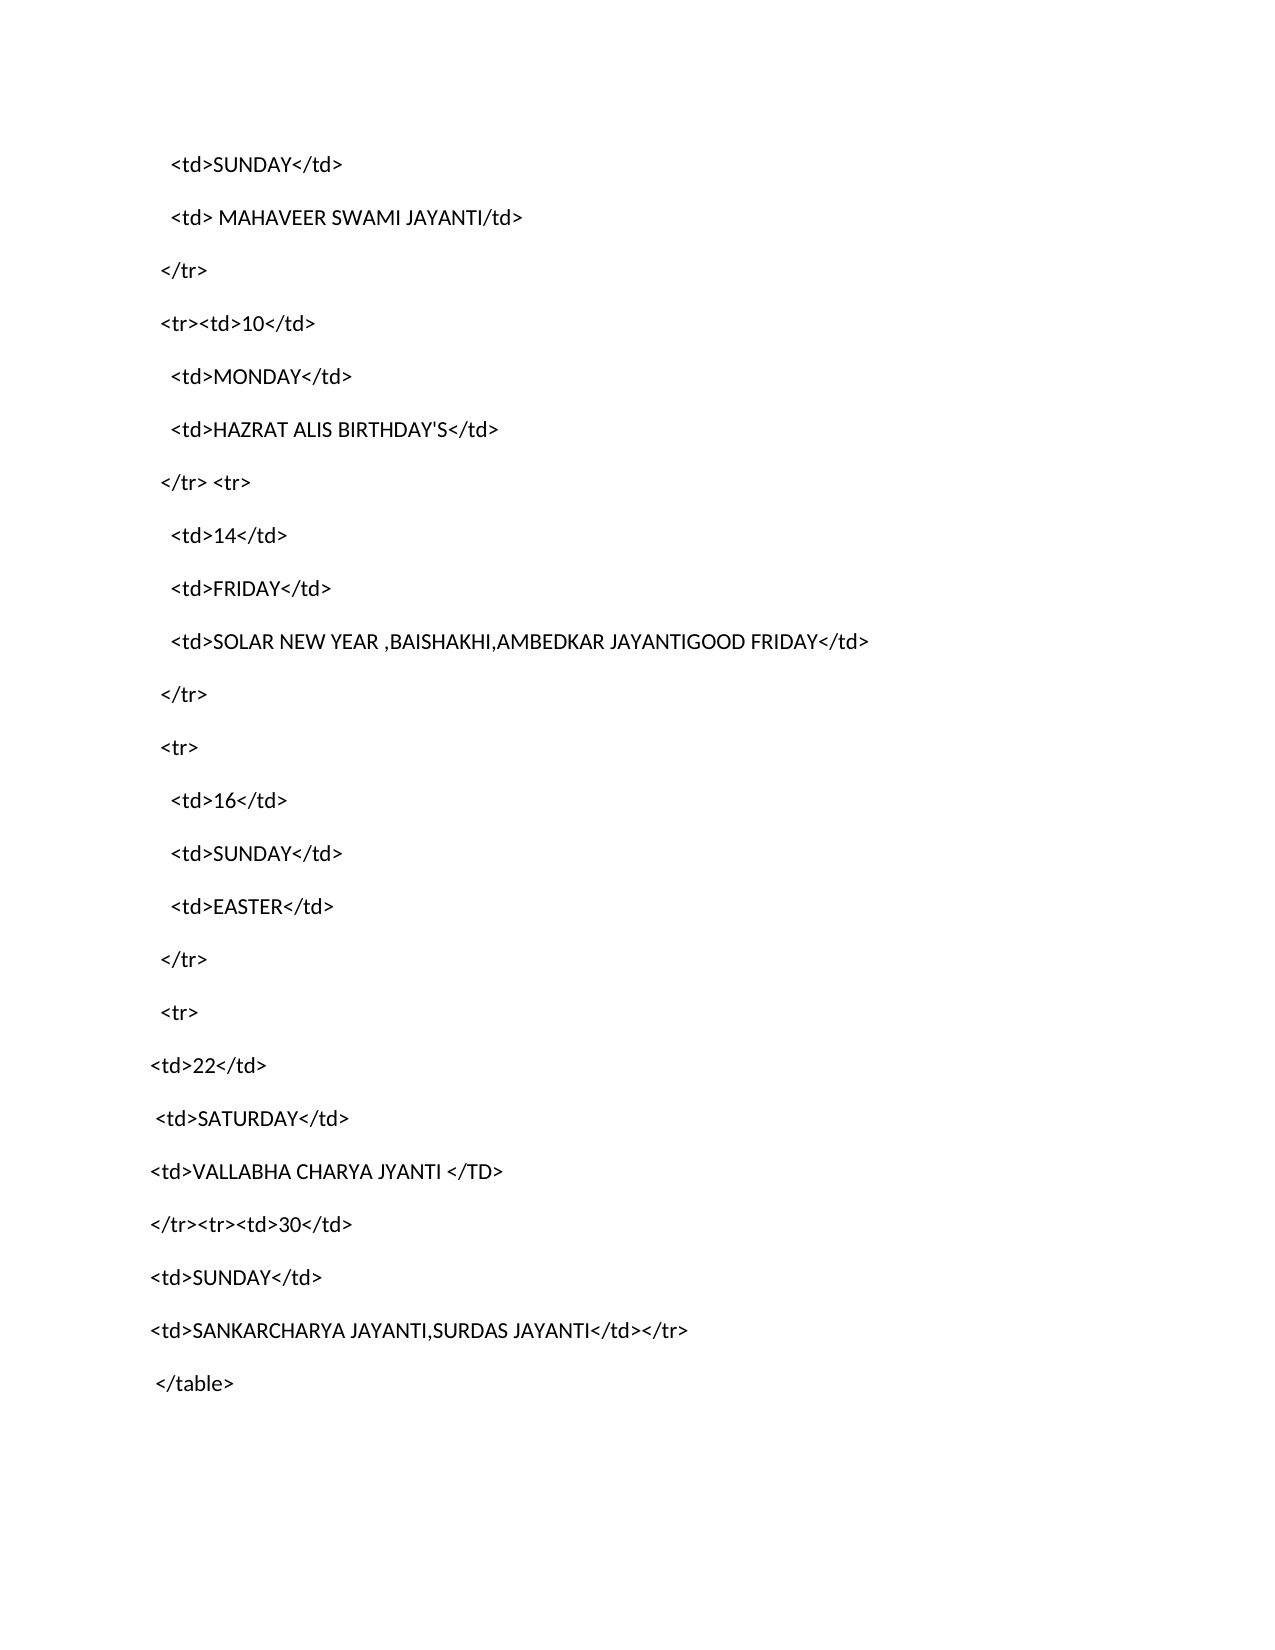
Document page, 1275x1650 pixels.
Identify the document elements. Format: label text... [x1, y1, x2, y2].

text </tr> [150, 945, 1125, 973]
text <td>SANKARCHARYA JAYANTI,SURDAS JAYANTI</td></tr> [150, 1316, 1125, 1344]
text <td> MAHAVEER SWAMI JAYANTI/td> [150, 203, 1125, 231]
text <td>14</td> [150, 521, 1125, 549]
text <tr> [150, 998, 1125, 1026]
text <td>SATURDAY</td> [150, 1104, 1125, 1132]
text </tr><tr><td>30</td> [150, 1210, 1125, 1238]
text <td>VALLABHA CHARYA JYANTI </TD> [150, 1157, 1125, 1185]
text <td>HAZRAT ALIS BIRTHDAY'S</td> [150, 415, 1125, 443]
text <tr><td>10</td> [150, 309, 1125, 337]
text <td>MONDAY</td> [150, 362, 1125, 390]
text <td>16</td> [150, 786, 1125, 814]
text <td>SUNDAY</td> [150, 1263, 1125, 1291]
text </tr> [150, 256, 1125, 284]
text <tr> [150, 733, 1125, 761]
text </table> [150, 1369, 1125, 1397]
text <td>FRIDAY</td> [150, 574, 1125, 602]
text <td>SOLAR NEW YEAR ,BAISHAKHI,AMBEDKAR JAYANTIGOOD FRIDAY</td> [150, 627, 1125, 655]
text <td>22</td> [150, 1051, 1125, 1079]
text </tr> <tr> [150, 468, 1125, 496]
text <td>SUNDAY</td> [150, 150, 1125, 178]
text <td>SUNDAY</td> [150, 839, 1125, 867]
text </tr> [150, 680, 1125, 708]
text <td>EASTER</td> [150, 892, 1125, 920]
